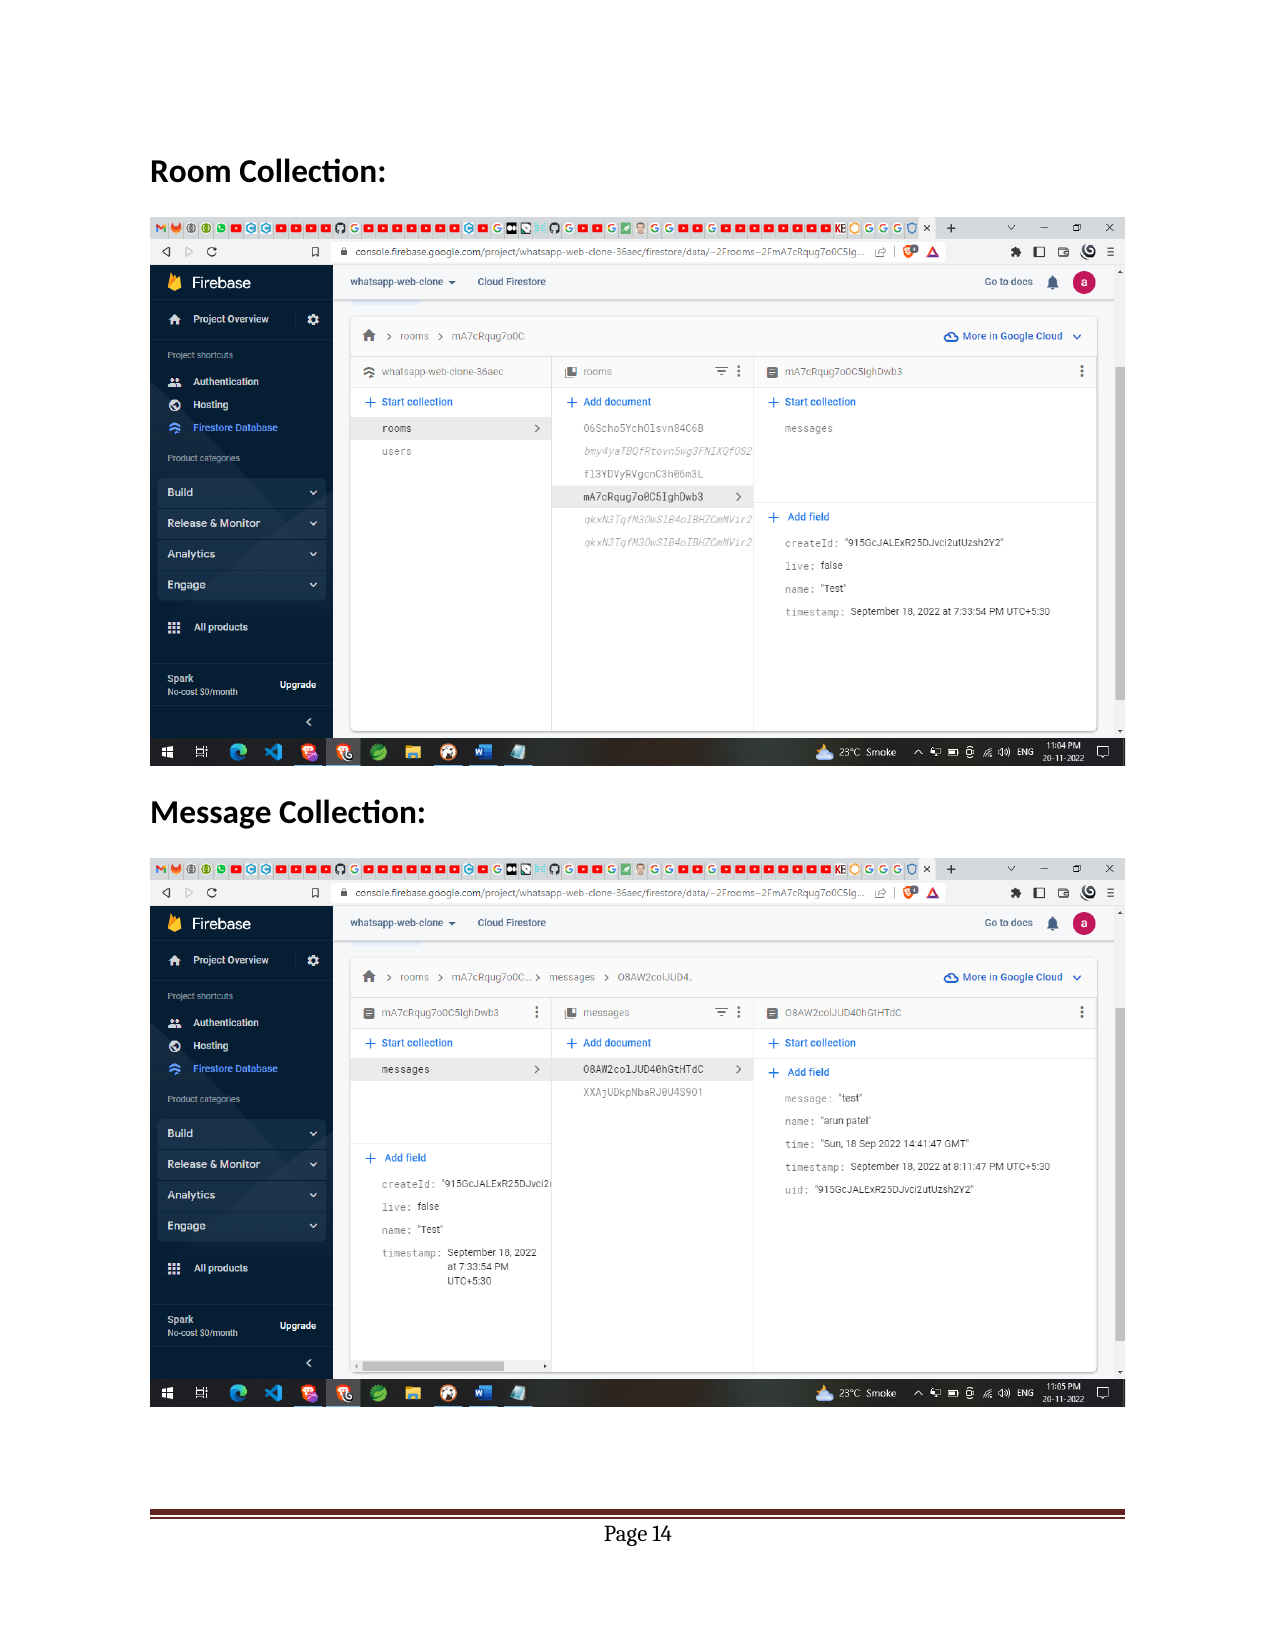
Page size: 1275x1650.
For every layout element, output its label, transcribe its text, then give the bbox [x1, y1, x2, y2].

text Room Collection: [150, 150, 1125, 191]
text Message Collection: [150, 791, 1125, 831]
picture [150, 858, 1125, 1407]
picture [150, 217, 1125, 766]
